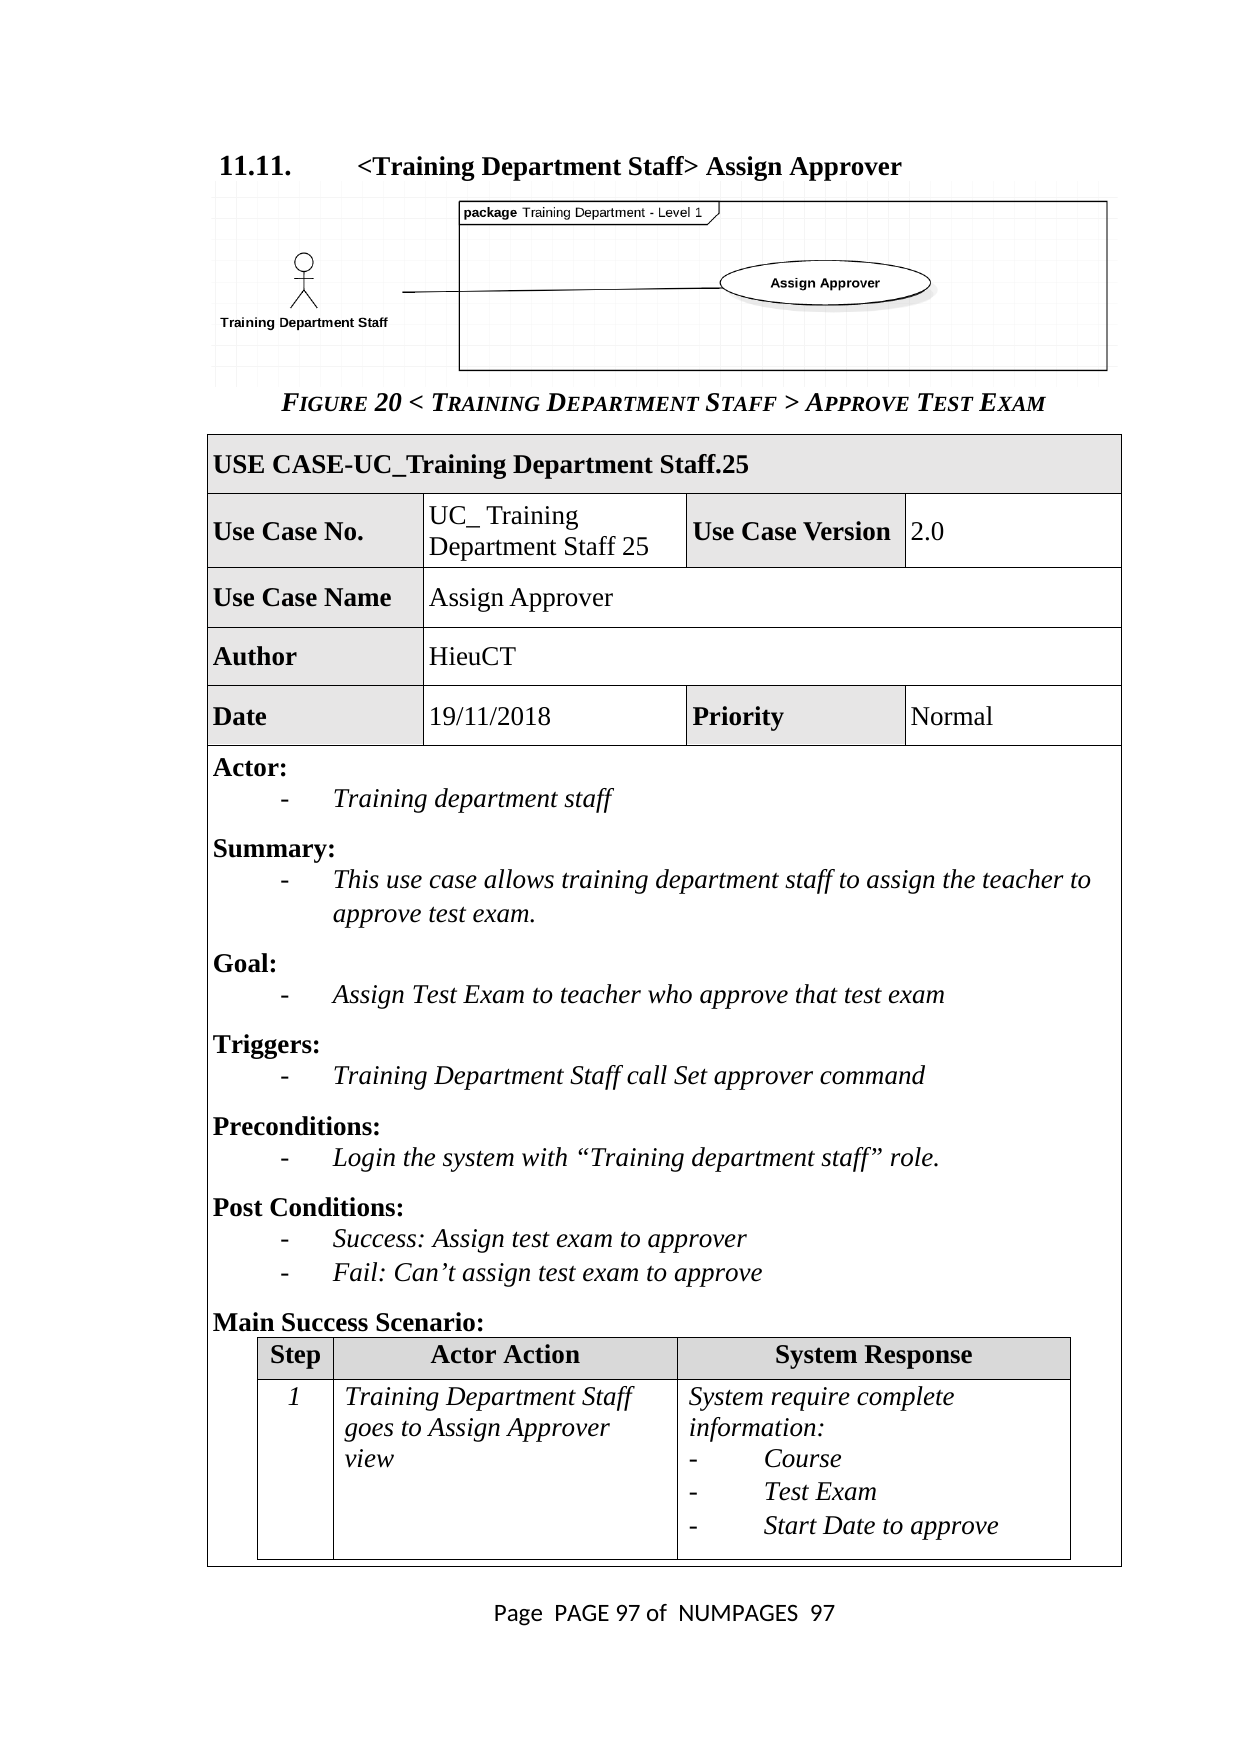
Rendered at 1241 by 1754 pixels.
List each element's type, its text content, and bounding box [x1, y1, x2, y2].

table_cell Normal [906, 686, 1121, 744]
table_cell HieuCT [424, 628, 1121, 685]
table_header USE CASE-UC_Training Department Staff.25 [208, 435, 1121, 493]
table_cell Assign Approver [424, 568, 1121, 626]
subtitle <Training Department Staff> Assign Approver [207, 148, 1122, 181]
table_cell Date [208, 686, 423, 744]
table_cell UC_ Training Department Staff 25 [424, 494, 686, 567]
table_cell Use Case Name [208, 568, 423, 626]
table_cell 19/11/2018 [424, 686, 686, 744]
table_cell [208, 746, 1121, 1566]
table_cell 2.0 [906, 494, 1121, 567]
table_cell Author [208, 628, 423, 685]
picture [211, 181, 1118, 387]
table_cell Priority [687, 686, 905, 744]
table_cell Use Case No. [208, 494, 423, 567]
table_cell Use Case Version [687, 494, 905, 567]
